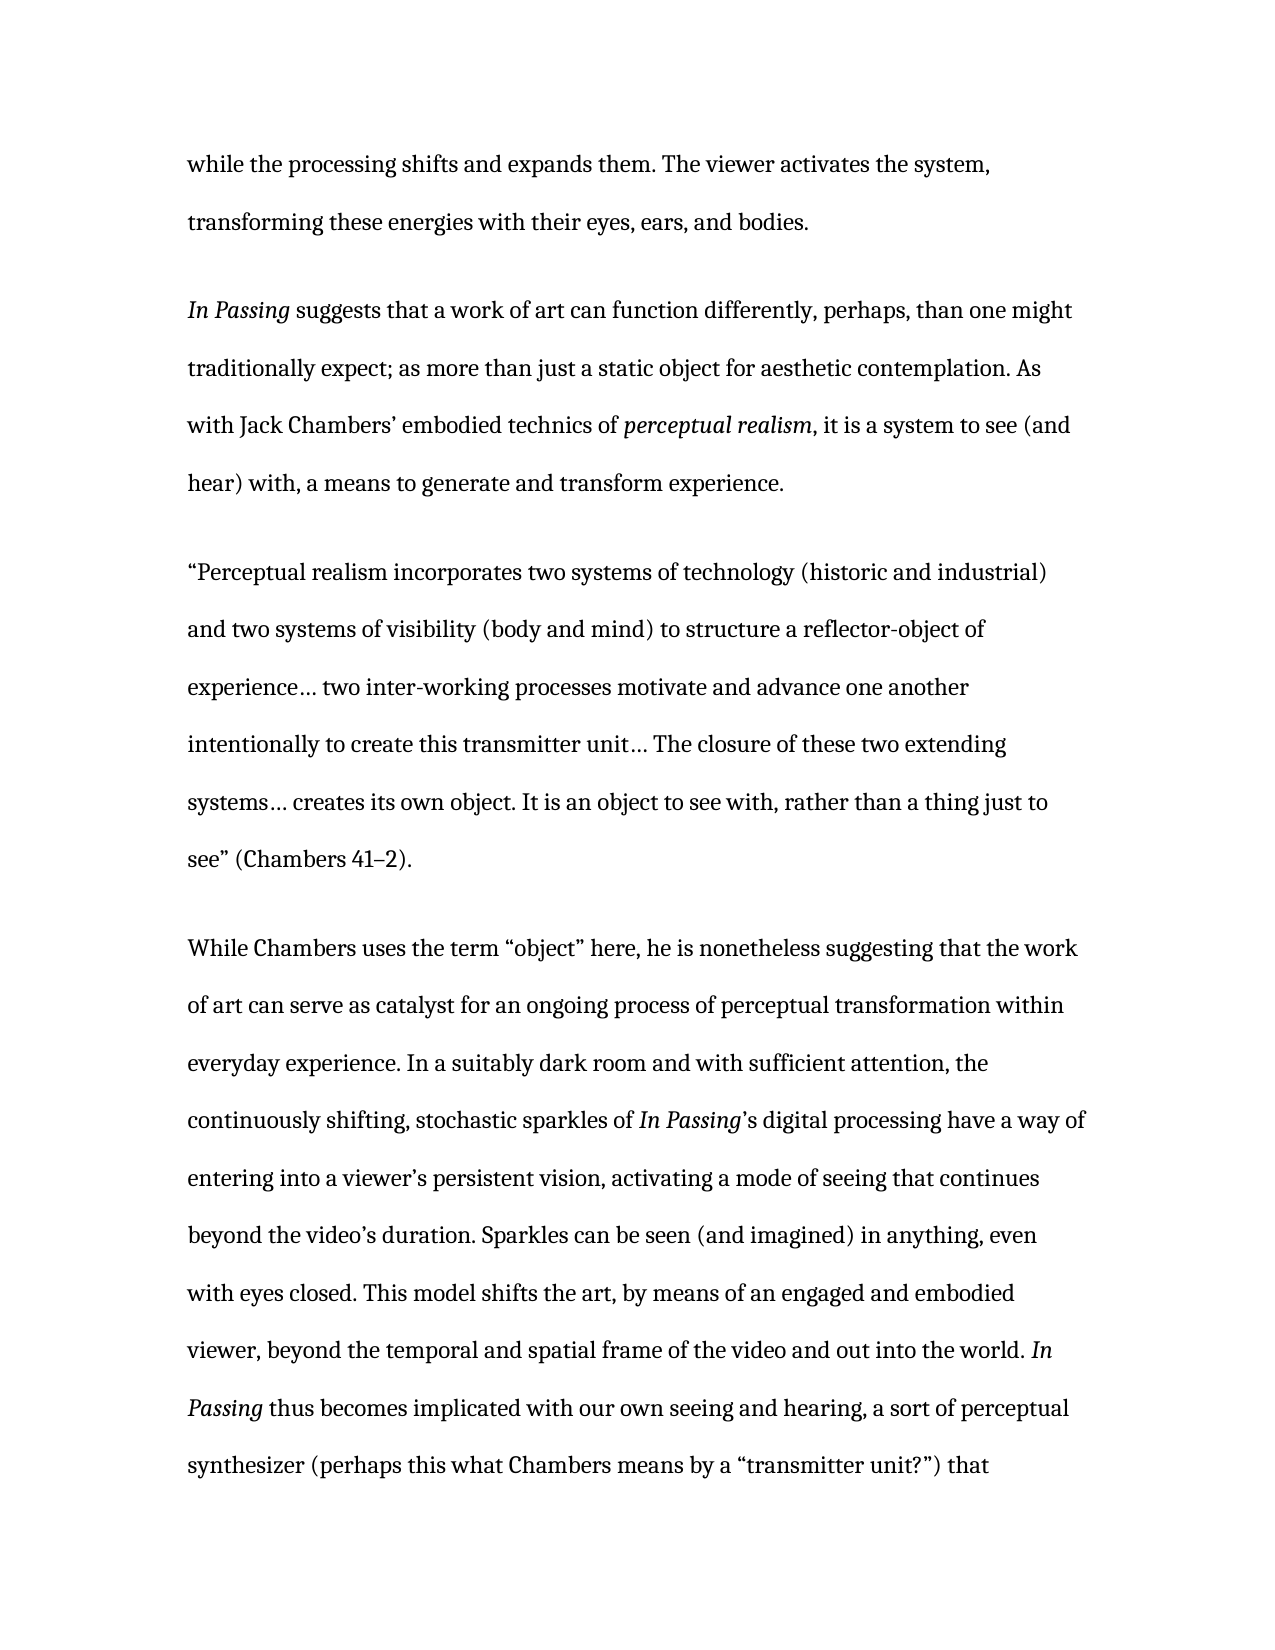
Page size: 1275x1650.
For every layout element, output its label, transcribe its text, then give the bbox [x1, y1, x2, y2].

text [187, 150, 1087, 236]
text In Passing suggests that a work of art can function differently, perhaps, than one might traditionally expect; as more than just a static object for aesthetic contemplation. As with Jack Chambers’ embodied technics of perceptual realism, it is a system to see (and hear) with, a means to generate and transform experience. [187, 296, 1087, 497]
text “Perceptual realism incorporates two systems of technology (historic and industrial) and two systems of visibility (body and mind) to structure a reflector-object of experience… two inter-working processes motivate and advance one another intentionally to create this transmitter unit… The closure of these two extending systems… creates its own object. It is an object to see with, rather than a thing just to see” (Chambers 41–2). [187, 557, 1087, 874]
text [187, 934, 1087, 1480]
